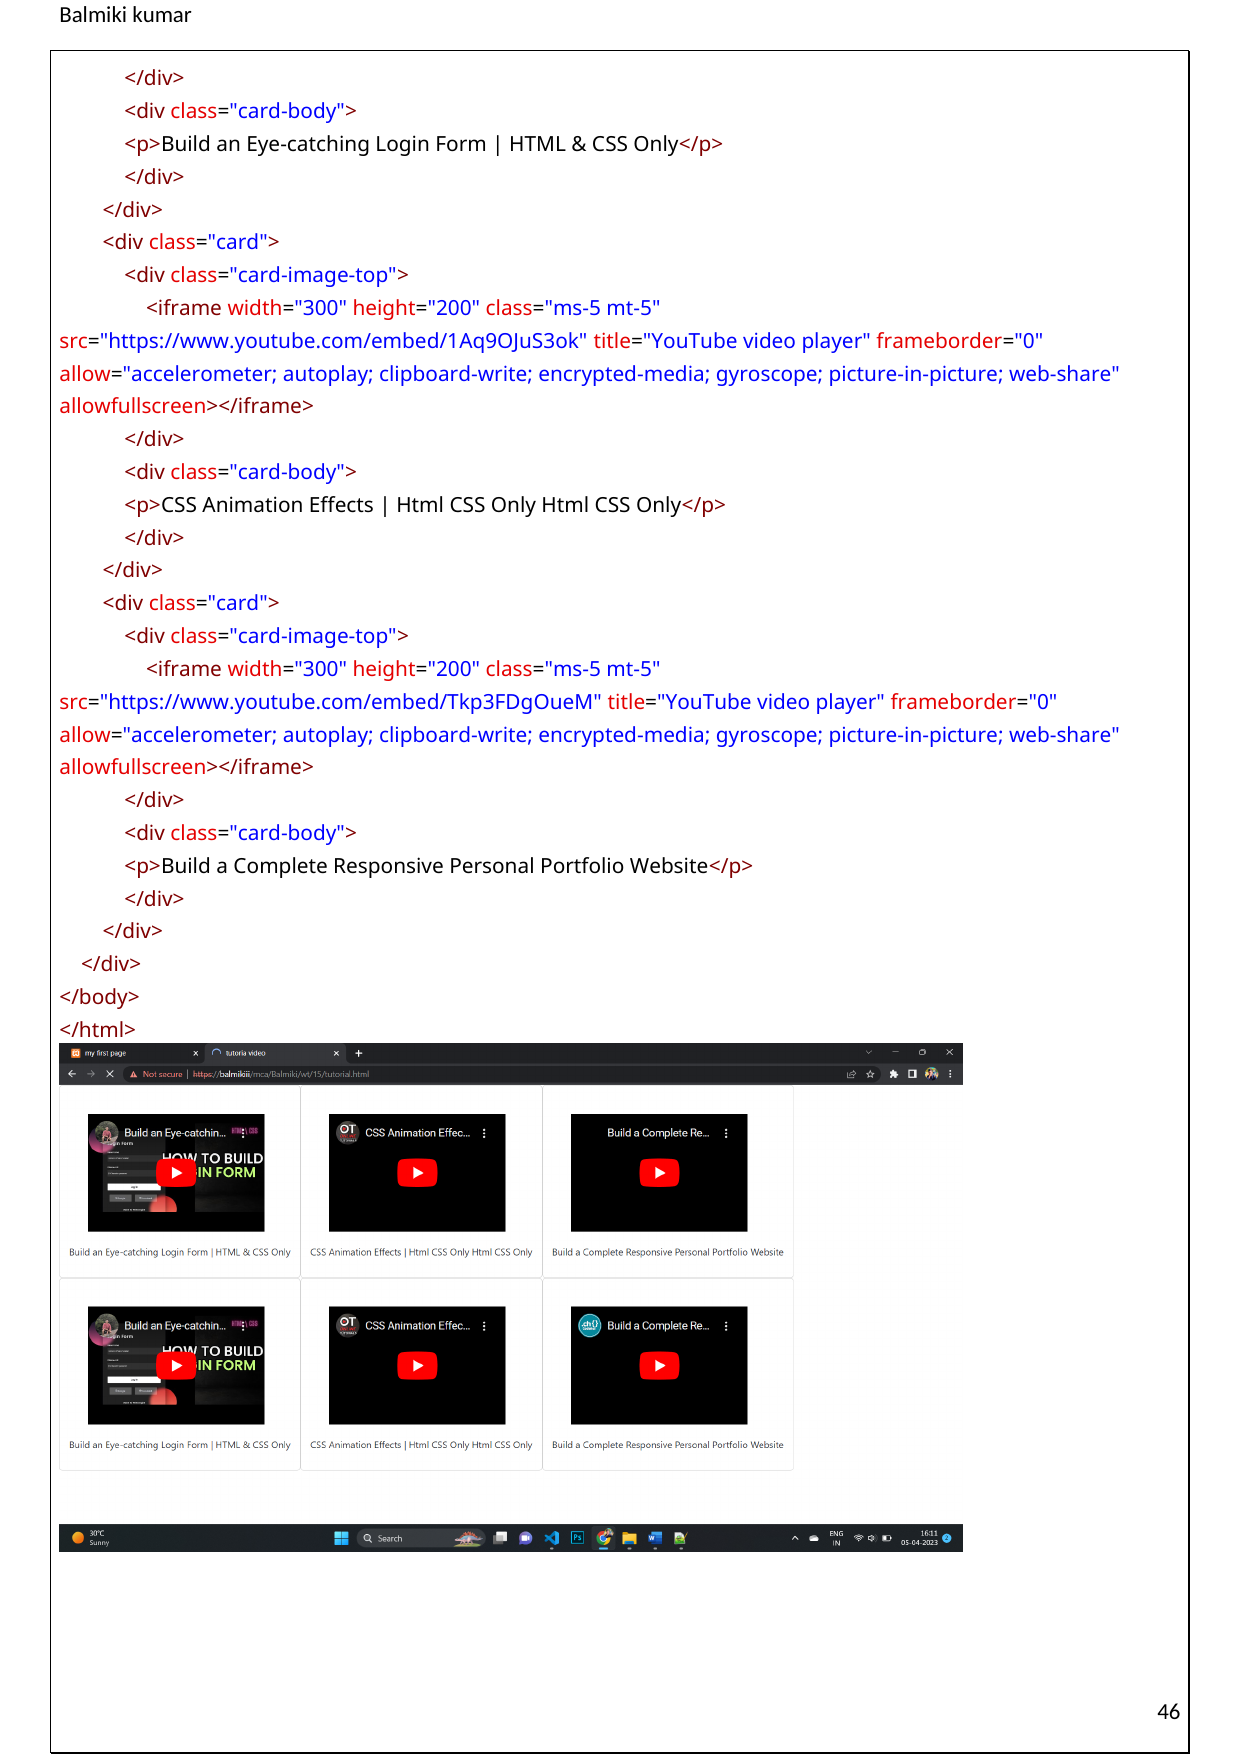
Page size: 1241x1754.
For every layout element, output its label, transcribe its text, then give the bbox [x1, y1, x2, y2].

text </body> [59, 978, 1180, 1011]
text <iframe width="300" height="200" class="ms-5 mt-5" src="https://www.youtube.com/embed/1Aq9OJuS3ok" title="YouTube video player" frameborder="0" allow="accelerometer; autoplay; clipboard-write; encrypted-media; gyroscope; picture-in-picture; web-share" allowfullscreen></iframe> [59, 289, 1180, 420]
text <p>Build an Eye-catching Login Form | HTML & CSS Only</p> [59, 125, 1180, 157]
text </div> [59, 879, 1180, 912]
picture [59, 1043, 963, 1552]
text </div> [59, 781, 1180, 814]
text </html> [59, 1011, 1180, 1043]
text <iframe width="300" height="200" class="ms-5 mt-5" src="https://www.youtube.com/embed/Tkp3FDgOueM" title="YouTube video player" frameborder="0" allow="accelerometer; autoplay; clipboard-write; encrypted-media; gyroscope; picture-in-picture; web-share" allowfullscreen></iframe> [59, 650, 1180, 781]
text </div> [59, 551, 1180, 584]
text <div class="card"> [59, 584, 1180, 617]
text </div> [59, 59, 1180, 92]
text </div> [59, 518, 1180, 551]
text <p>Build a Complete Responsive Personal Portfolio Website</p> [59, 847, 1180, 879]
text <div class="card-body"> [59, 92, 1180, 125]
text <div class="card"> [59, 223, 1180, 256]
text </div> [59, 912, 1180, 945]
text <div class="card-image-top"> [59, 617, 1180, 650]
text </div> [59, 157, 1180, 190]
text <p>CSS Animation Effects | Html CSS Only Html CSS Only</p> [59, 486, 1180, 518]
text </div> [59, 190, 1180, 223]
text <div class="card-image-top"> [59, 256, 1180, 289]
text <div class="card-body"> [59, 814, 1180, 847]
text <div class="card-body"> [59, 453, 1180, 486]
text </div> [59, 420, 1180, 453]
text </div> [59, 945, 1180, 978]
